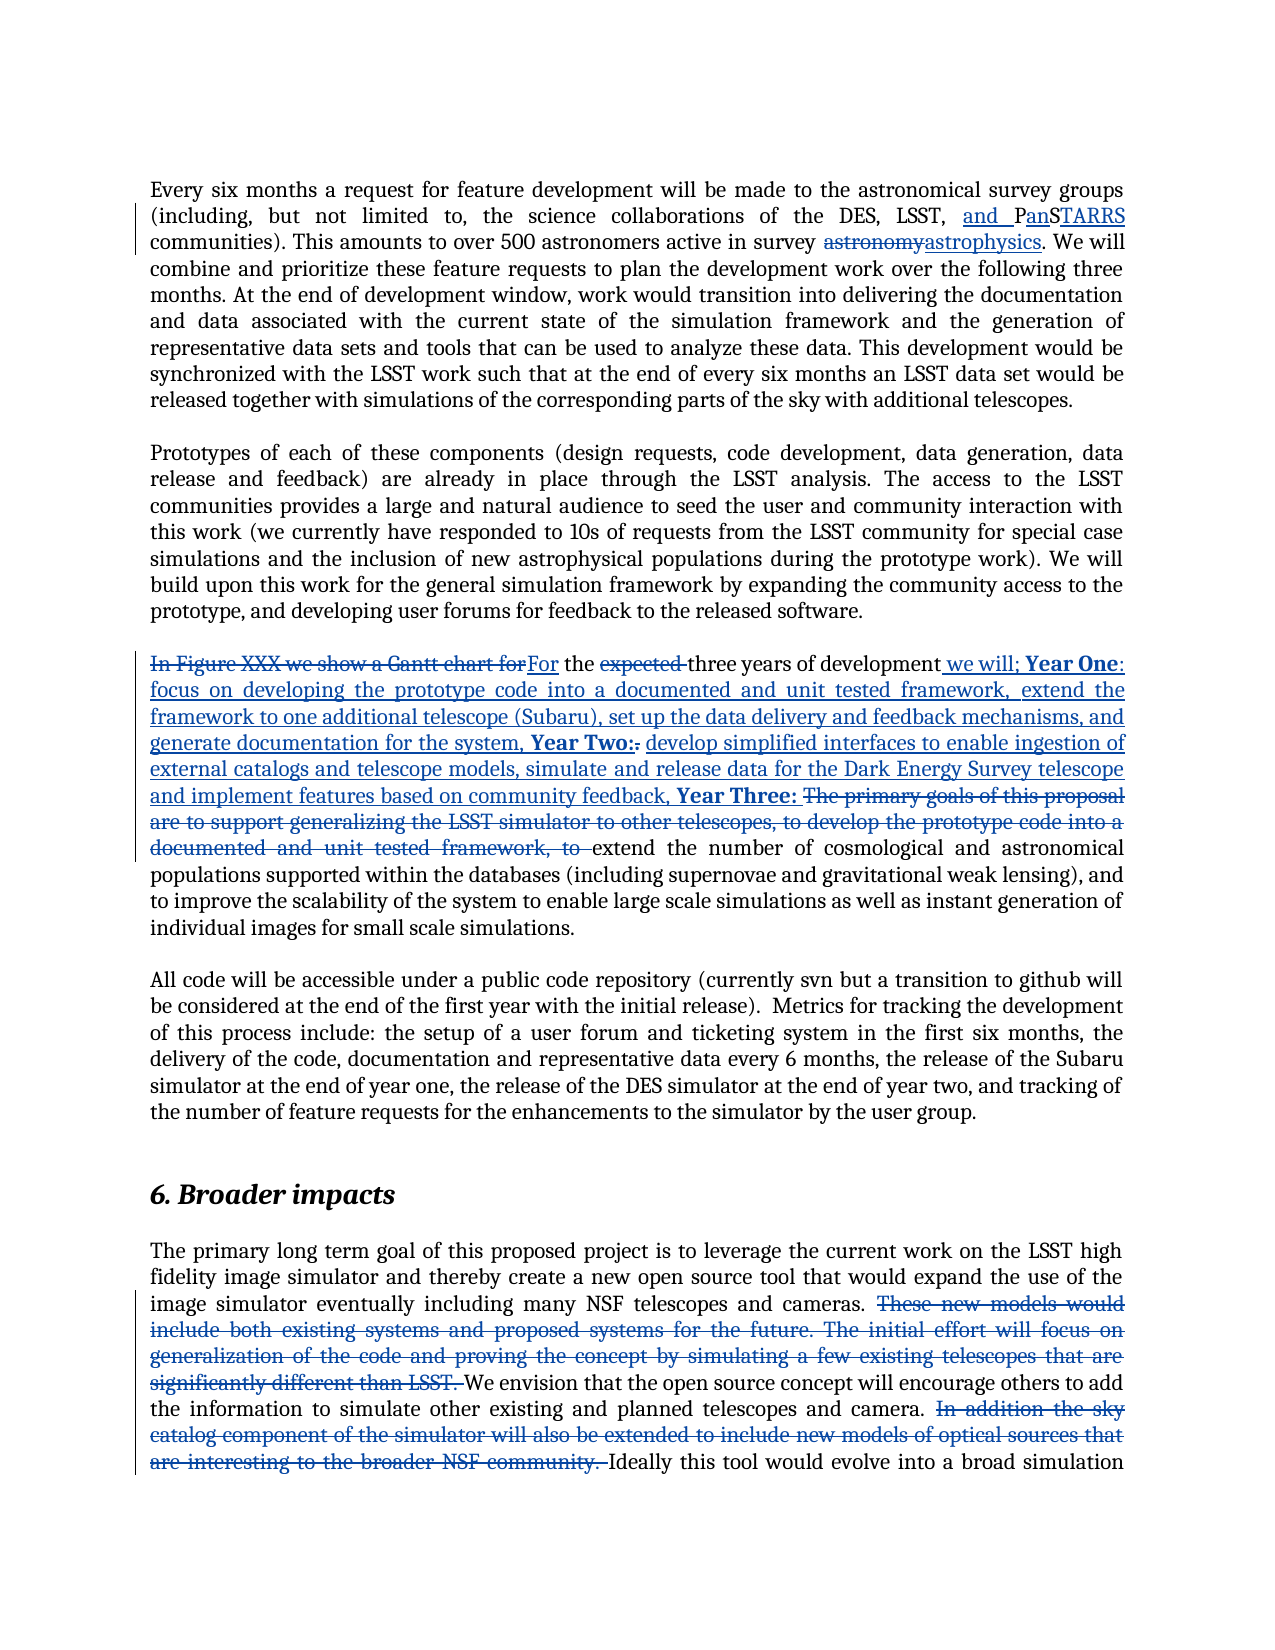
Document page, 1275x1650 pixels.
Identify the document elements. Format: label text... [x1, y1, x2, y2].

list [150, 1332, 1125, 1475]
text Prototypes of each of these components (design requests, code development, data generation, data release and feedback) are already in place through the LSST analysis. The access to the LSST communities provides a large and natural audience to seed the user and community interaction with this work (we currently have responded to 10s of requests from the LSST community for special case simulations and the inclusion of new astrophysical populations during the prototype work). We will build upon this work for the general simulation framework by expanding the community access to the prototype, and developing user forums for feedback to the released software. [150, 440, 1125, 624]
text the three years of development extend the number of cosmological and astronomical populations supported within the databases (including supernovae and gravitational weak lensing), and to improve the scalability of the system to enable large scale simulations as well as instant generation of individual images for small scale simulations. [150, 727, 1125, 779]
text Every six months a request for feature development will be made to the astronomical survey groups (including, but not limited to, the science collaborations of the DES, LSST, PS communities). This amounts to over 500 astronomers active in survey . We will combine and prioritize these feature requests to plan the development work over the following three months. At the end of development window, work would transition into delivering the documentation and data associated with the current state of the simulation framework and the generation of representative data sets and tools that can be used to analyze these data. This development would be synchronized with the LSST work such that at the end of every six months an LSST data set would be released together with simulations of the corresponding parts of the sky with additional telescopes. [150, 176, 1125, 413]
text the three years of development extend the number of cosmological and astronomical populations supported within the databases (including supernovae and gravitational weak lensing), and to improve the scalability of the system to enable large scale simulations as well as instant generation of individual images for small scale simulations. [150, 651, 1125, 699]
text All code will be accessible under a public code repository (currently svn but a transition to github will be considered at the end of the first year with the initial release). Metrics for tracking the development of this process include: the setup of a user forum and ticketing system in the first six months, the delivery of the code, documentation and representative data every 6 months, the release of the Subaru simulator at the end of year one, the release of the DES simulator at the end of year two, and tracking of the number of feature requests for the enhancements to the simulator by the user group. [150, 967, 1125, 1125]
text the three years of development extend the number of cosmological and astronomical populations supported within the databases (including supernovae and gravitational weak lensing), and to improve the scalability of the system to enable large scale simulations as well as instant generation of individual images for small scale simulations. [150, 780, 1125, 941]
text 6. Broader impacts [150, 1178, 1125, 1211]
text the three years of development extend the number of cosmological and astronomical populations supported within the databases (including supernovae and gravitational weak lensing), and to improve the scalability of the system to enable large scale simulations as well as instant generation of individual images for small scale simulations. [150, 700, 1125, 726]
